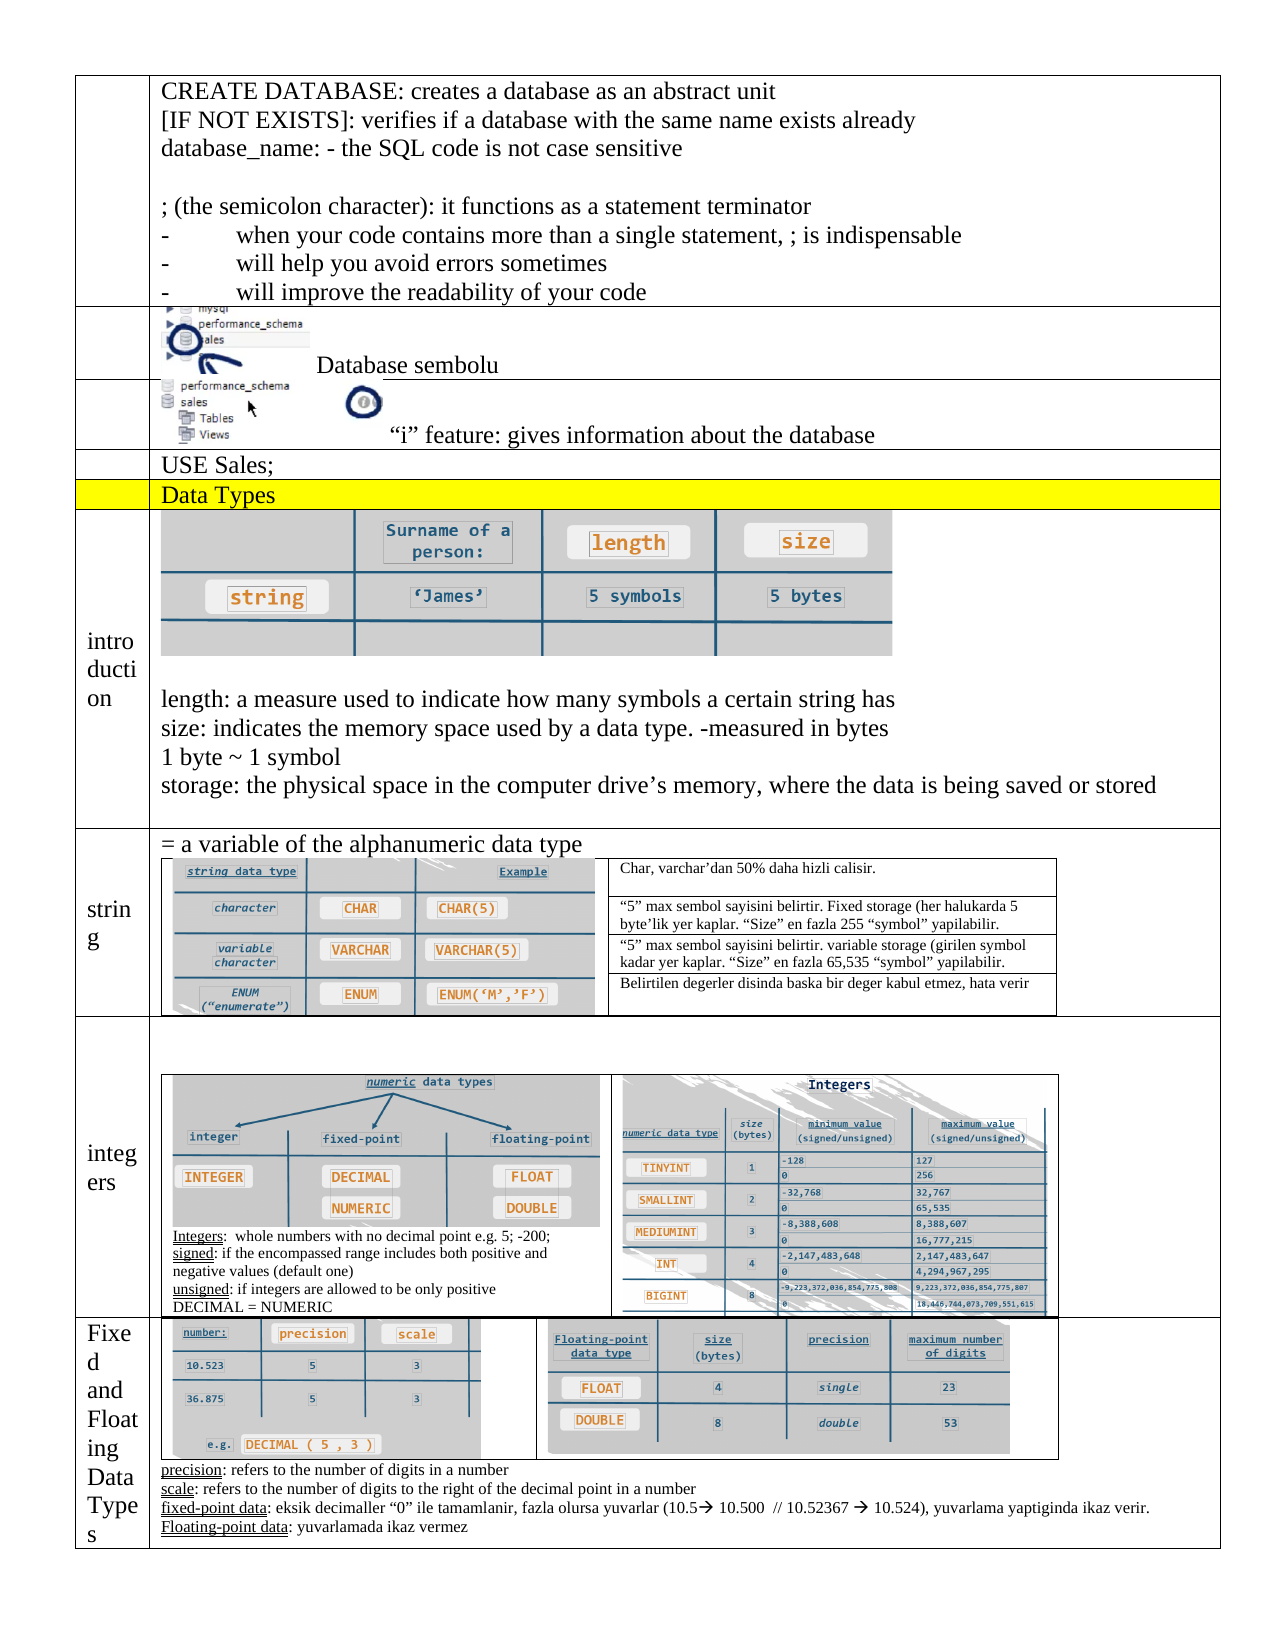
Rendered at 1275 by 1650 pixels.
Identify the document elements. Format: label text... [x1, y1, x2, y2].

table_cell [76, 76, 149, 306]
table_cell “i” feature: gives information about the database [150, 380, 1220, 449]
table_cell = a variable of the alphanumeric data type [150, 829, 1220, 1016]
table_cell Database sembolu [150, 307, 1220, 379]
picture [172, 1319, 481, 1459]
picture [622, 1075, 1048, 1316]
table_cell introduction [76, 510, 149, 828]
table_cell [150, 1017, 1220, 1317]
picture [547, 1319, 1010, 1454]
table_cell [150, 76, 1220, 306]
table_cell integers [76, 1017, 149, 1317]
picture [172, 858, 595, 1015]
table_cell string [76, 829, 149, 1016]
table_cell [76, 380, 149, 449]
table_cell [76, 450, 149, 479]
picture [160, 510, 893, 656]
table_cell USE Sales; [150, 450, 1220, 479]
picture [160, 307, 310, 374]
table_cell precision: refers to the number of digits in a number scale: refers to the number of digits to the right of the decimal point in a number fixed-point data: eksik decimaller “0” ile tamamlanir, fazla olursa yuvarlar (10.5 10.500 // 10.52367 10.524), yuvarlama yaptiginda ikaz verir. Floating-point data: yuvarlamada ikaz vermez [150, 1318, 1220, 1548]
picture [160, 379, 383, 444]
table_cell [76, 307, 149, 379]
table_cell length: a measure used to indicate how many symbols a certain string has size: indicates the memory space used by a data type. -measured in bytes 1 byte ~ 1 symbol storage: the physical space in the computer drive’s memory, where the data is being saved or stored [150, 510, 1220, 828]
table_cell Fixed and Floating Data Types [76, 1318, 149, 1548]
table_cell Data Types [150, 480, 1220, 509]
picture [172, 1075, 600, 1227]
table_cell [76, 480, 149, 509]
